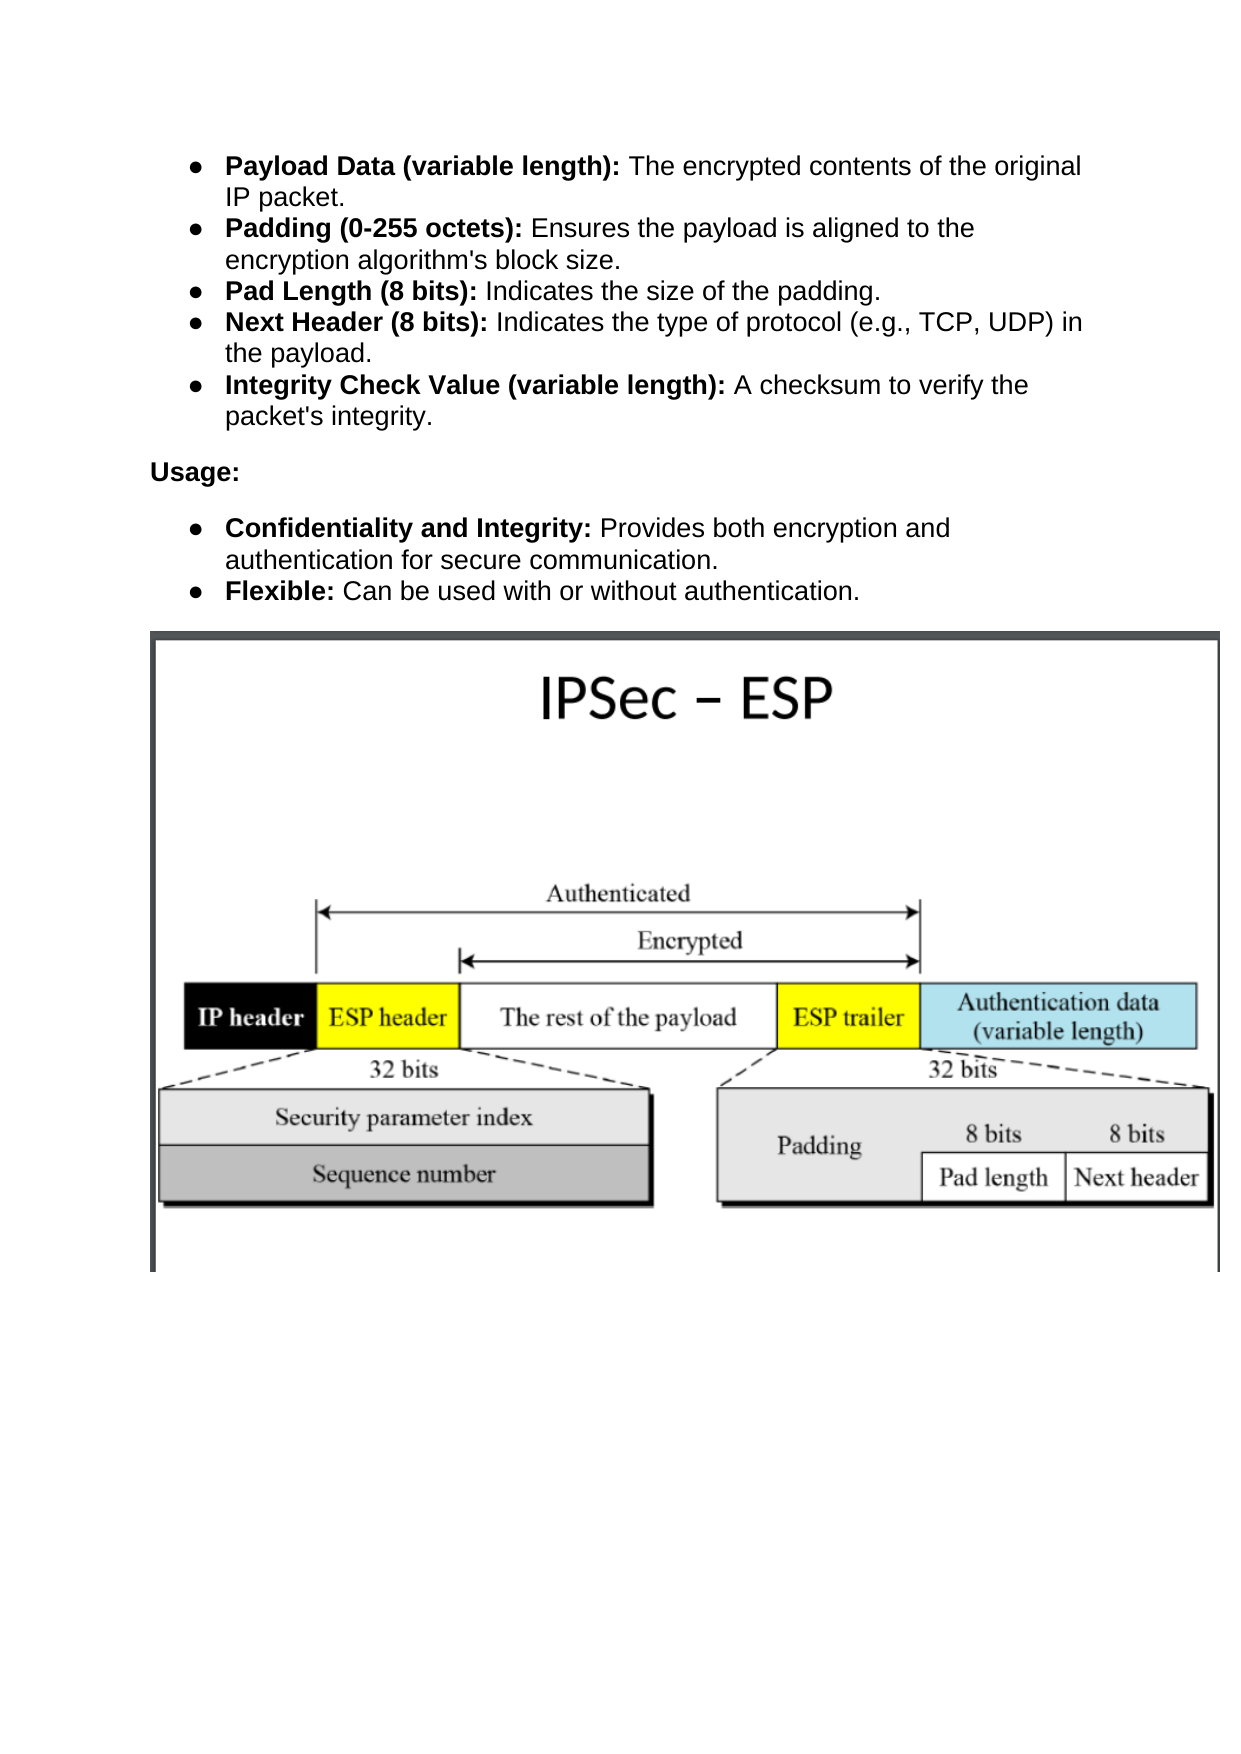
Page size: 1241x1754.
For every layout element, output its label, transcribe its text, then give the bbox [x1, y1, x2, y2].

list Payload Data (variable length): The encrypted contents of the original IP packet. [187, 150, 1090, 212]
list Integrity Check Value (variable length): A checksum to verify the packet's integrity. [187, 369, 1090, 431]
text Usage: [150, 456, 1090, 487]
list Flexible: Can be used with or without authentication. [187, 575, 1090, 606]
picture [150, 631, 1220, 1272]
list Pad Length (8 bits): Indicates the size of the padding. [187, 275, 1090, 306]
list Padding (0-255 octets): Ensures the payload is aligned to the encryption algorithm's block size. [187, 212, 1090, 275]
list Next Header (8 bits): Indicates the type of protocol (e.g., TCP, UDP) in the payload. [187, 306, 1090, 369]
list Confidentiality and Integrity: Provides both encryption and authentication for secure communication. [187, 512, 1090, 575]
